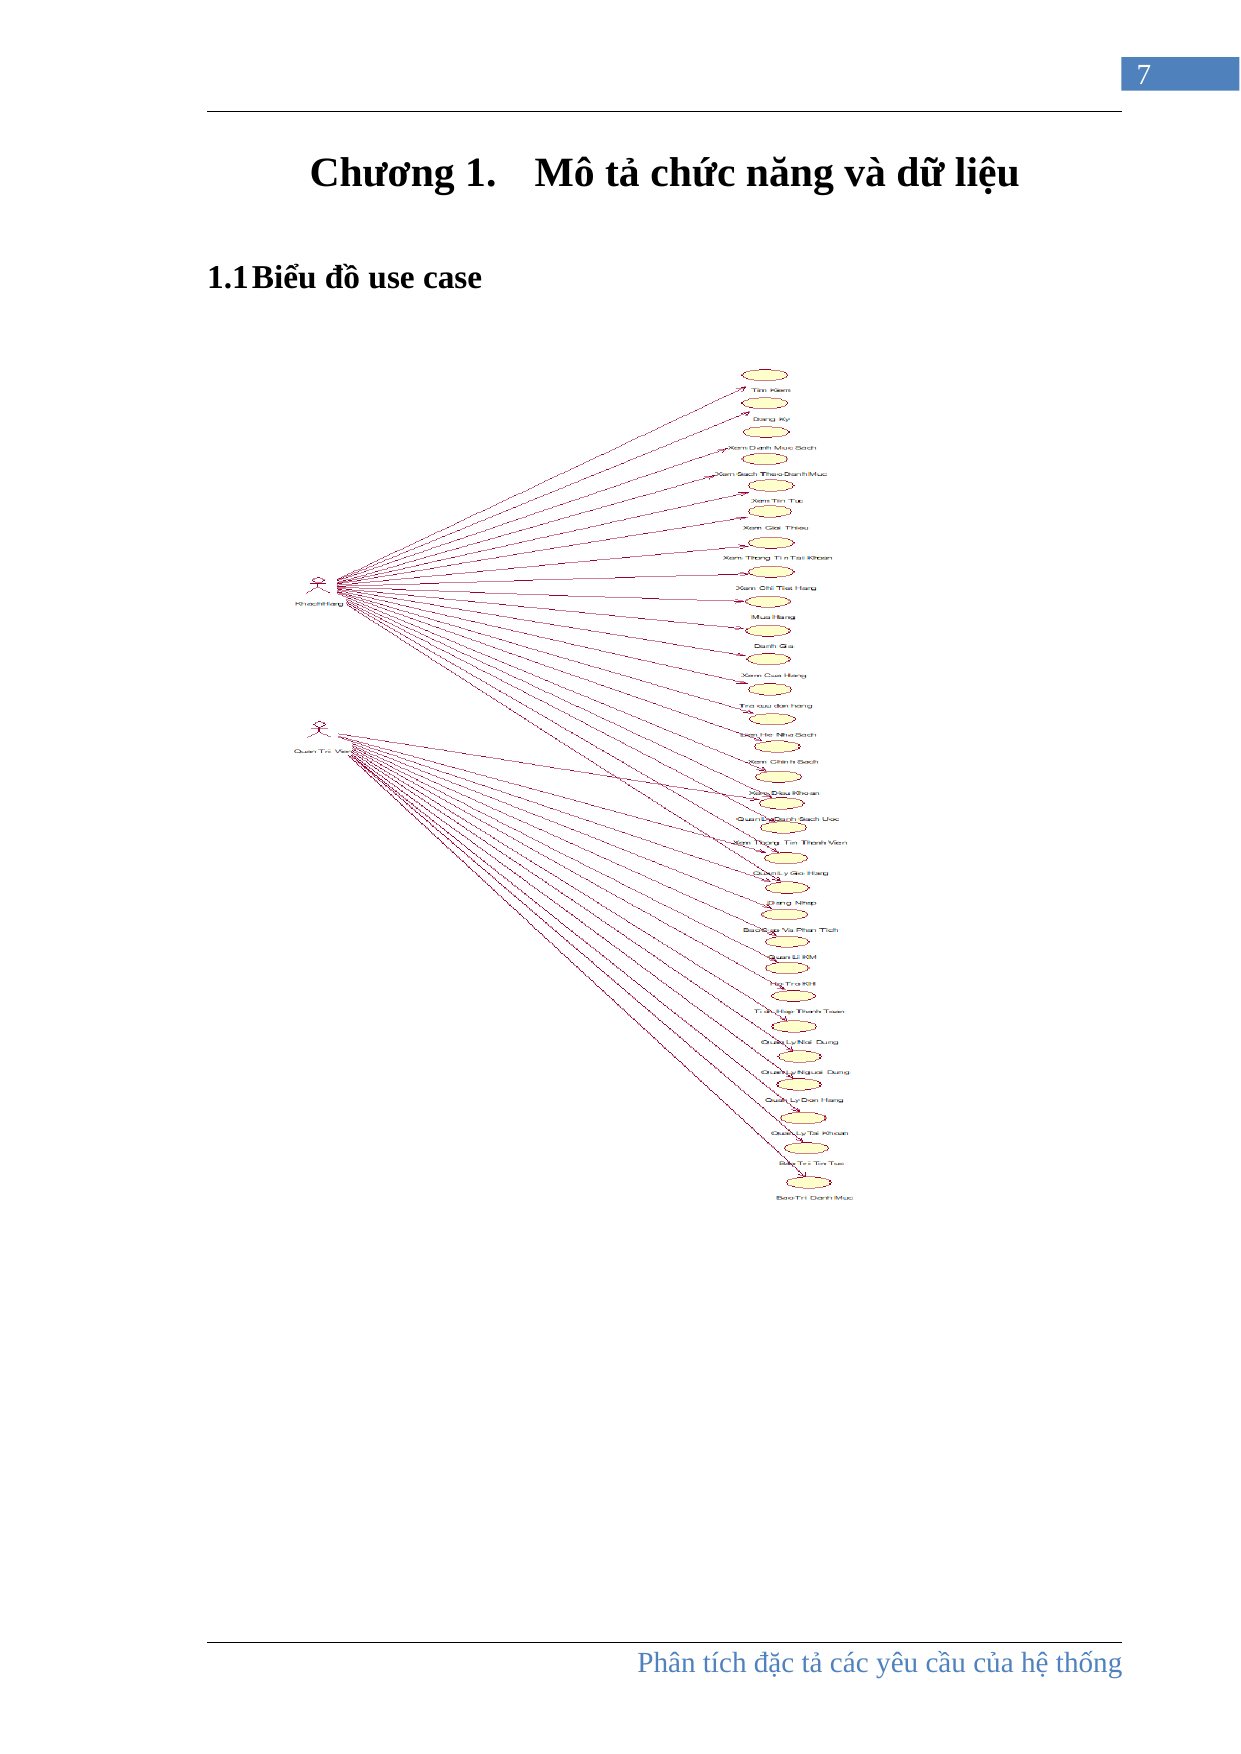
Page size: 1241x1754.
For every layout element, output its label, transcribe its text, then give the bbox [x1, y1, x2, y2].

picture [206, 327, 1109, 1479]
subtitle Biểu đồ use case [207, 257, 1122, 295]
subtitle Mô tả chức năng và dữ liệu [207, 148, 1122, 196]
